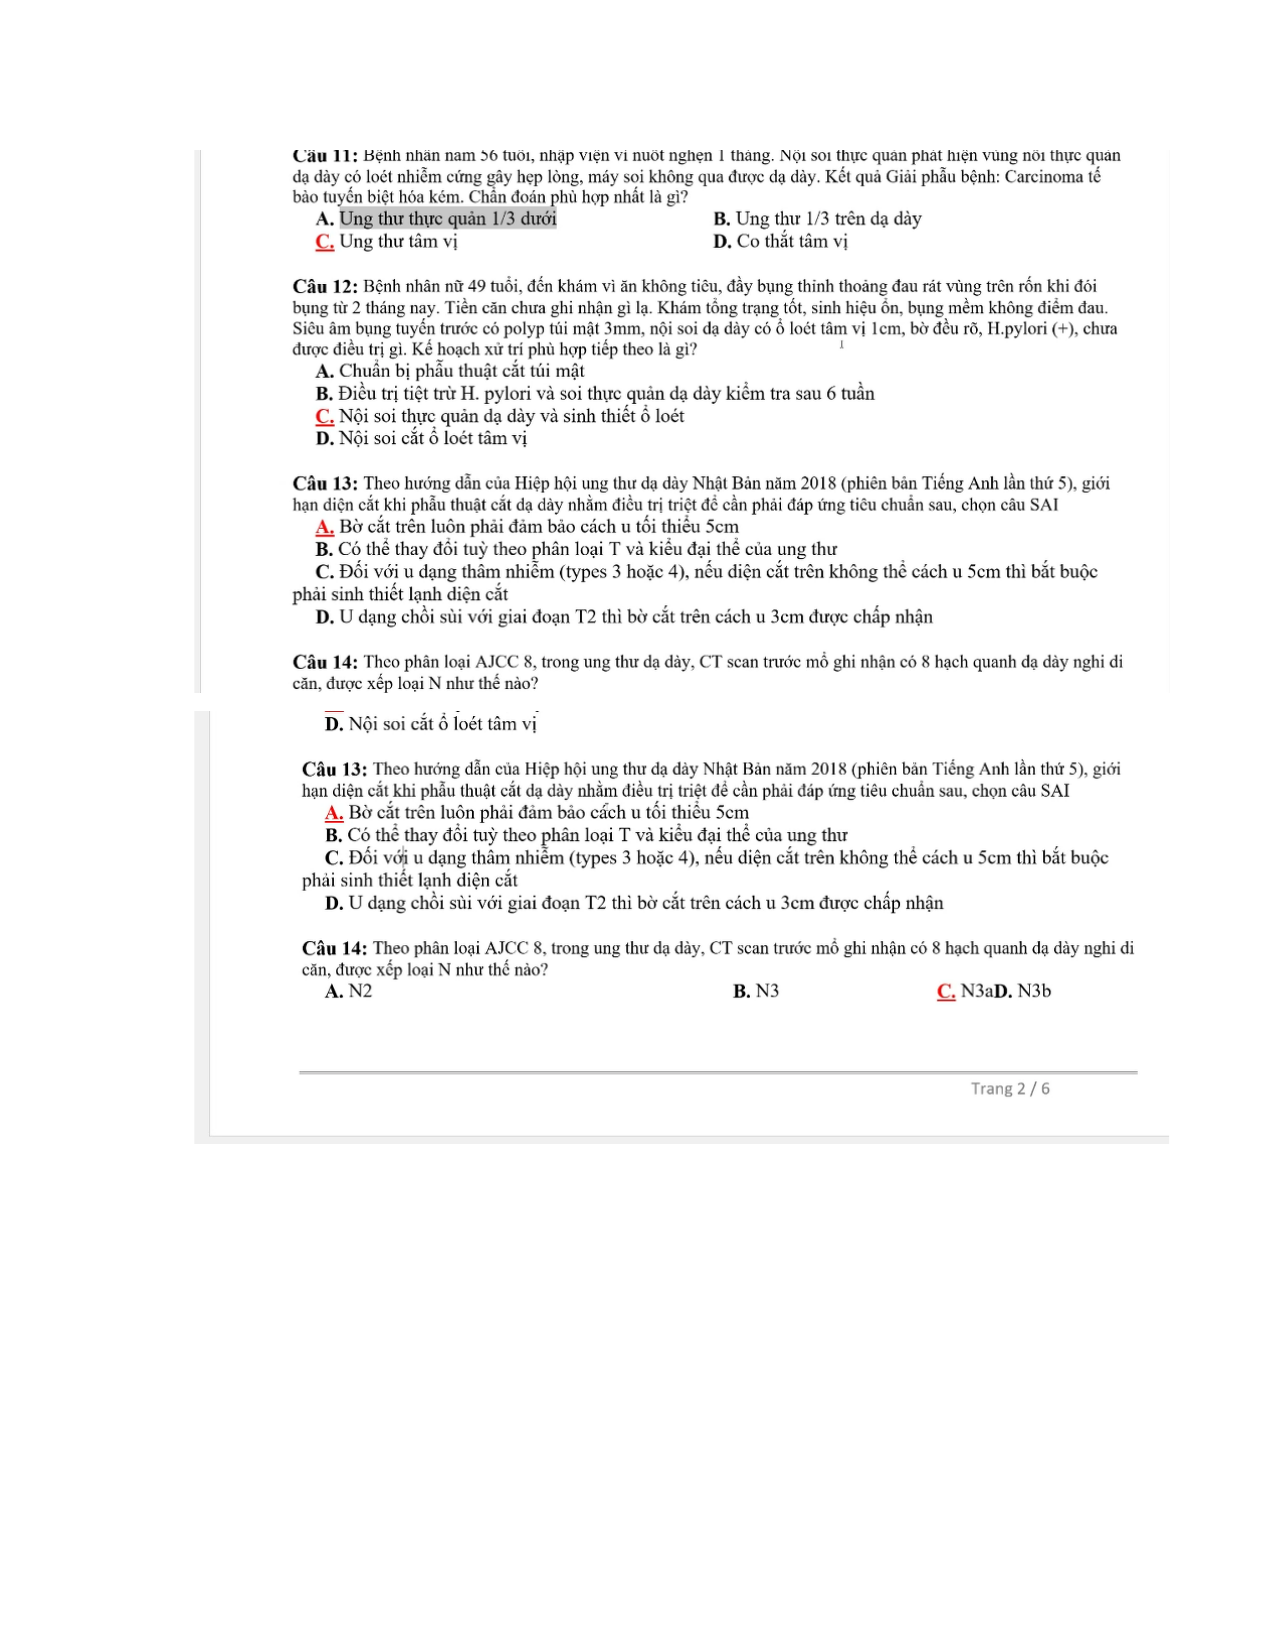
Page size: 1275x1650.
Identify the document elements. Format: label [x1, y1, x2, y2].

picture [194, 711, 1170, 1144]
picture [194, 150, 1170, 693]
